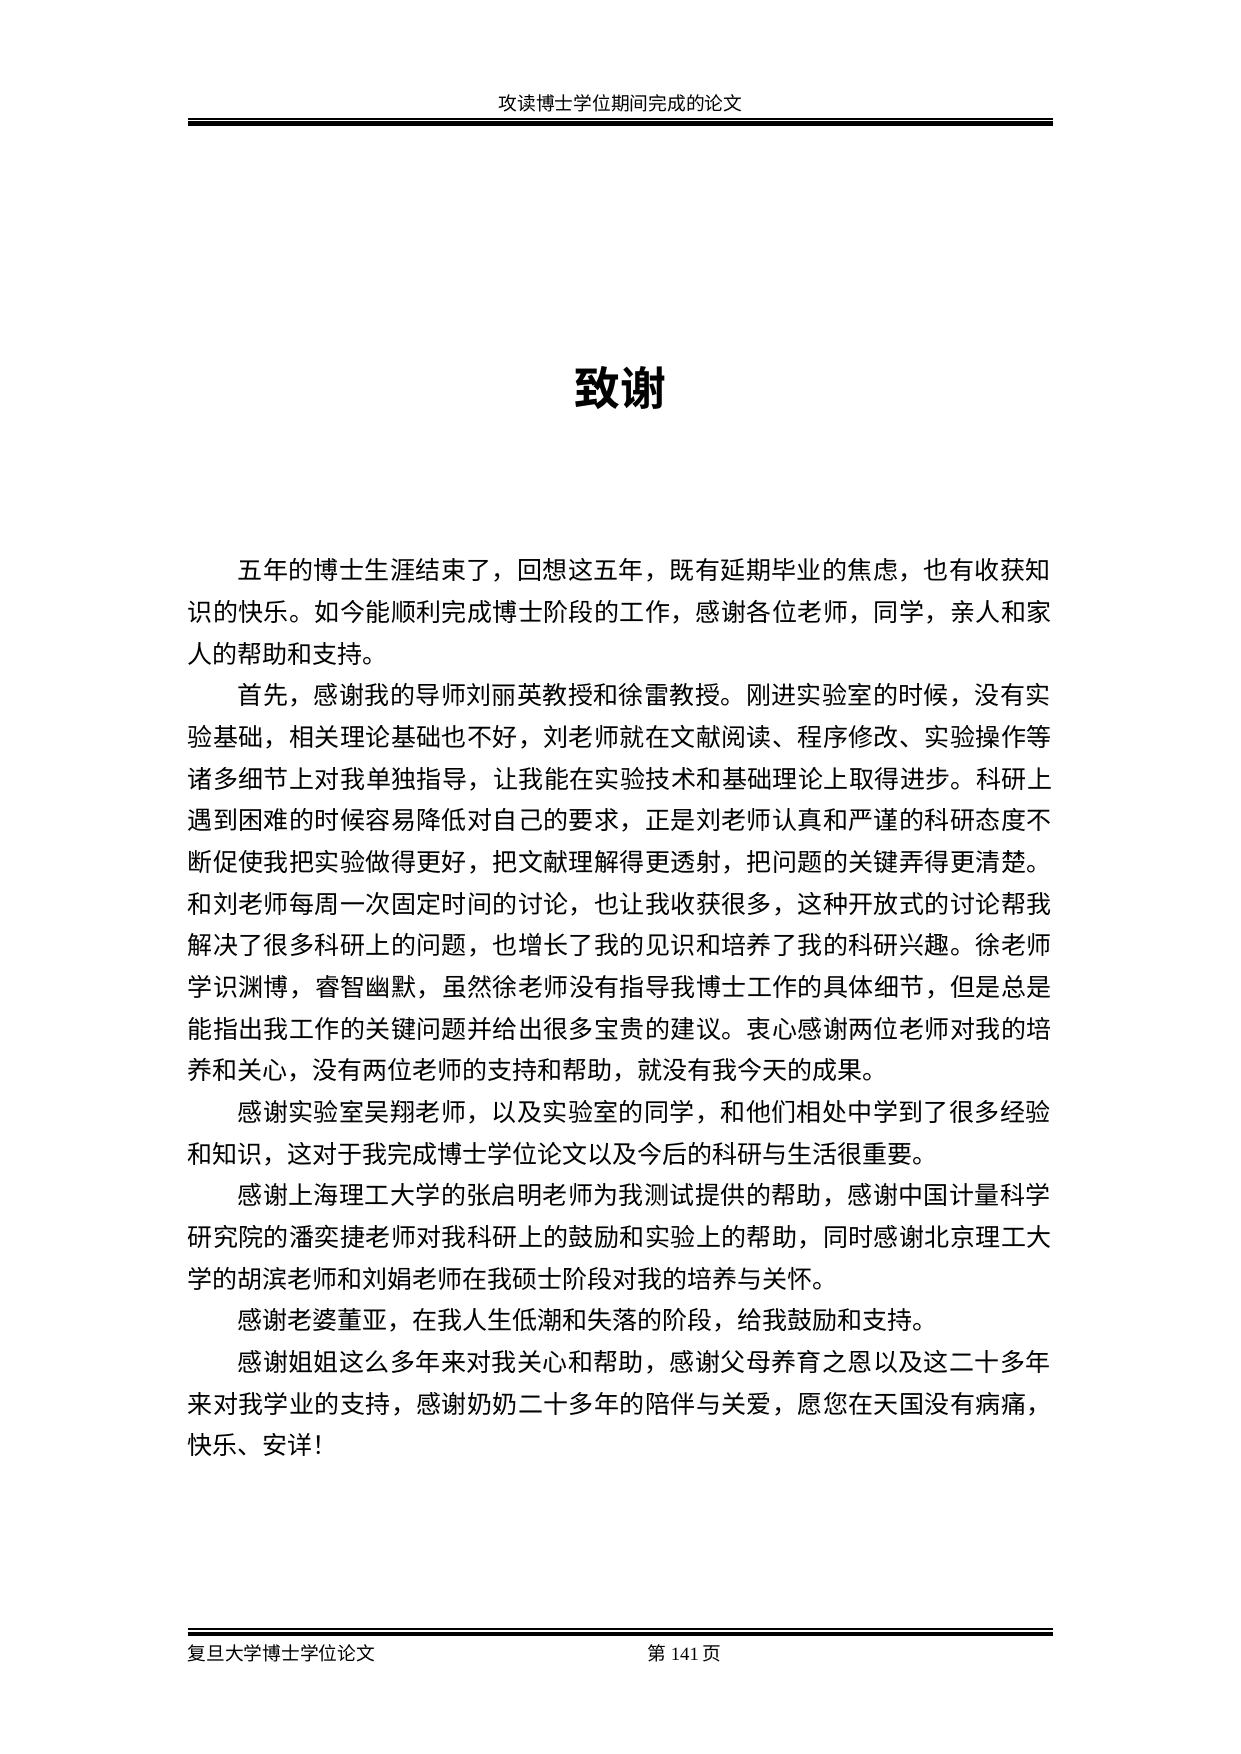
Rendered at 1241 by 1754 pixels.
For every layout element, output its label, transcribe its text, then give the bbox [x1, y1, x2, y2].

text 五年的博士生涯结束了，回想这五年，既有延期毕业的焦虑，也有收获知识的快乐。如今能顺利完成博士阶段的工作，感谢各位老师，同学，亲人和家人的帮助和支持。 [187, 546, 1053, 671]
subtitle 致谢 [187, 352, 1053, 418]
text 感谢实验室吴翔老师，以及实验室的同学，和他们相处中学到了很多经验和知识，这对于我完成博士学位论文以及今后的科研与生活很重要。 [187, 1088, 1053, 1171]
text 首先，感谢我的导师刘丽英教授和徐雷教授。刚进实验室的时候，没有实验基础，相关理论基础也不好，刘老师就在文献阅读、程序修改、实验操作等诸多细节上对我单独指导，让我能在实验技术和基础理论上取得进步。科研上遇到困难的时候容易降低对自己的要求，正是刘老师认真和严谨的科研态度不断促使我把实验做得更好，把文献理解得更透射，把问题的关键弄得更清楚。和刘老师每周一次固定时间的讨论，也让我收获很多，这种开放式的讨论帮我解决了很多科研上的问题，也增长了我的见识和培养了我的科研兴趣。徐老师学识渊博，睿智幽默，虽然徐老师没有指导我博士工作的具体细节，但是总是能指出我工作的关键问题并给出很多宝贵的建议。衷心感谢两位老师对我的培养和关心，没有两位老师的支持和帮助，就没有我今天的成果。 [187, 671, 1053, 1088]
text 感谢老婆董亚，在我人生低潮和失落的阶段，给我鼓励和支持。 [187, 1296, 1053, 1338]
text 感谢上海理工大学的张启明老师为我测试提供的帮助，感谢中国计量科学研究院的潘奕捷老师对我科研上的鼓励和实验上的帮助，同时感谢北京理工大学的胡滨老师和刘娟老师在我硕士阶段对我的培养与关怀。 [187, 1171, 1053, 1296]
text 感谢姐姐这么多年来对我关心和帮助，感谢父母养育之恩以及这二十多年来对我学业的支持，感谢奶奶二十多年的陪伴与关爱，愿您在天国没有病痛，快乐、安详！ [187, 1338, 1053, 1463]
